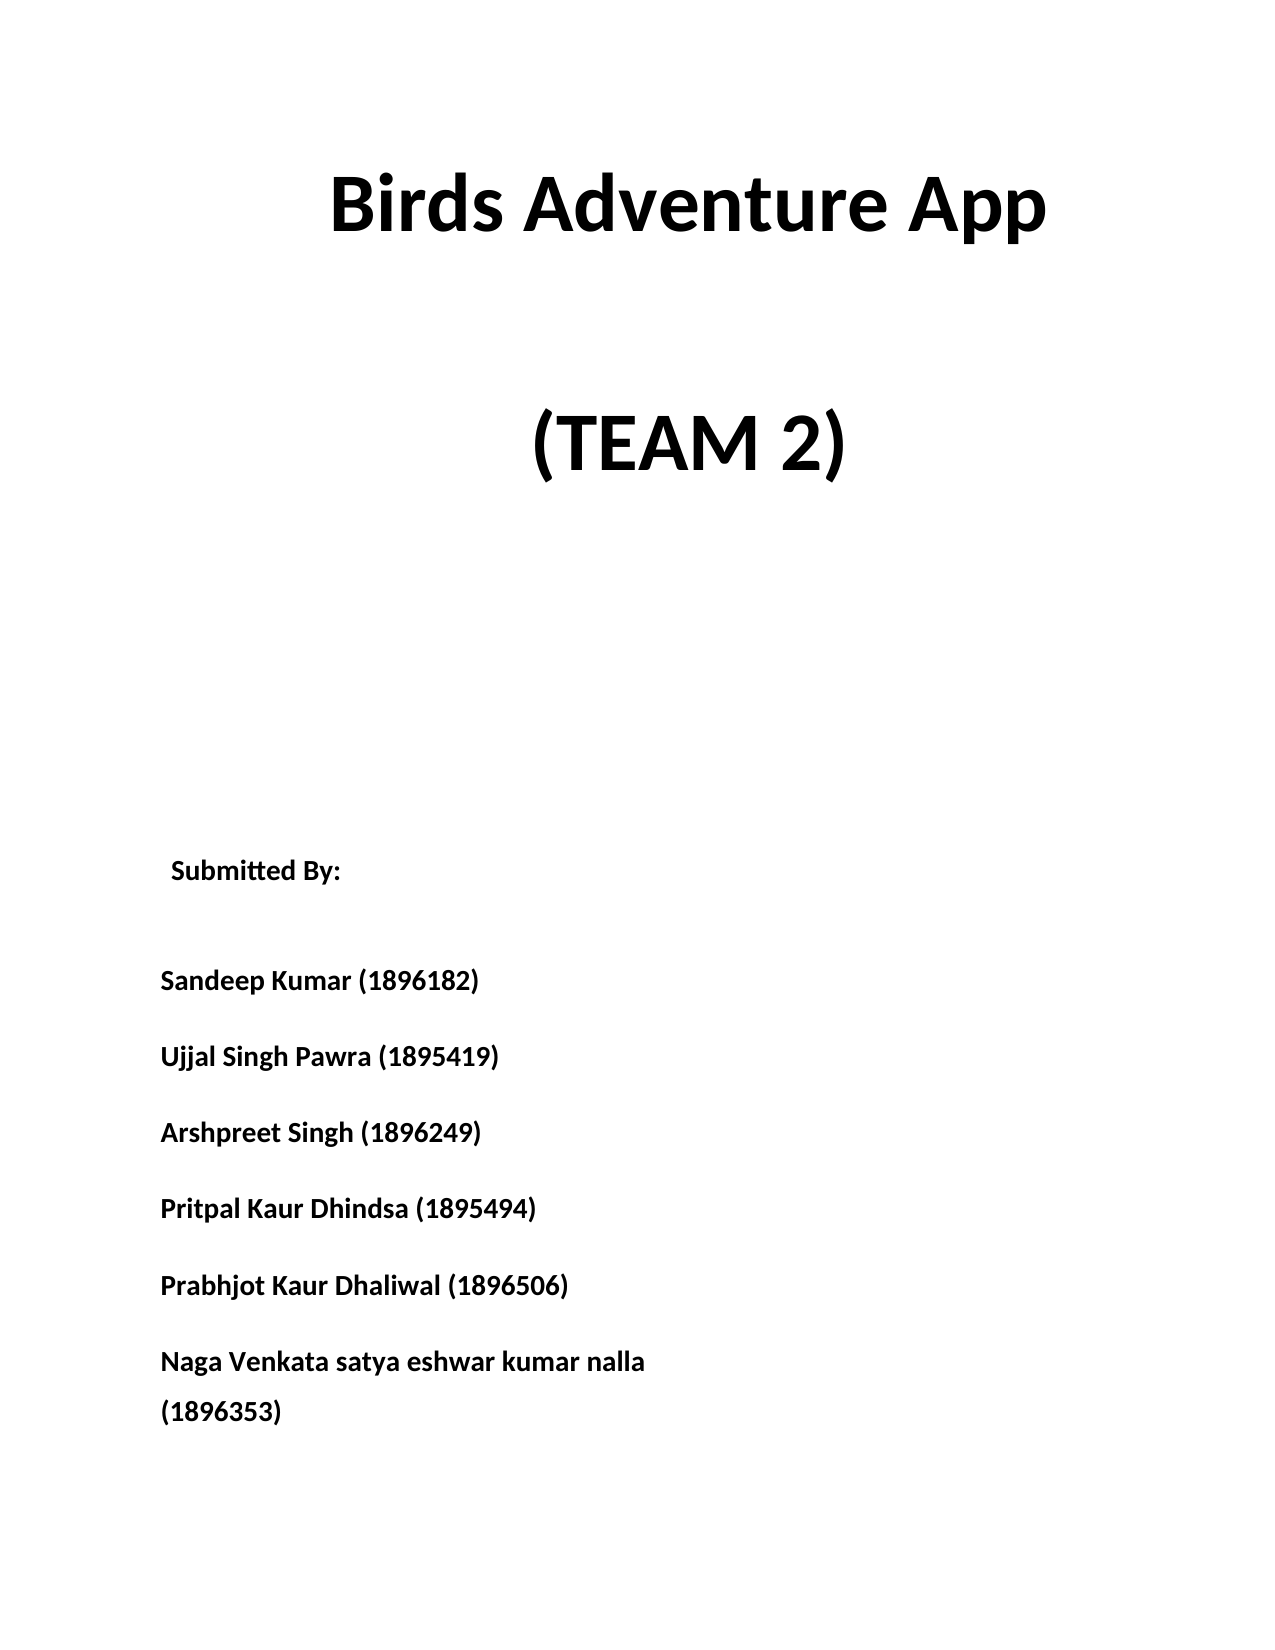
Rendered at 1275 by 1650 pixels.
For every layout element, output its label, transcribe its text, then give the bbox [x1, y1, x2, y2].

text Ujjal Singh Pawra (1895419) [160, 1038, 771, 1074]
text Naga Venkata satya eshwar kumar nalla (1896353) [160, 1343, 771, 1428]
text Sandeep Kumar (1896182) [160, 962, 771, 998]
subtitle (TEAM 2) [122, 389, 1125, 491]
text Prabhjot Kaur Dhaliwal (1896506) [160, 1267, 771, 1302]
subtitle Birds Adventure App [150, 150, 1116, 252]
subtitle Submitted By: [160, 852, 917, 888]
text Pritpal Kaur Dhindsa (1895494) [160, 1190, 771, 1226]
text Arshpreet Singh (1896249) [160, 1114, 771, 1150]
